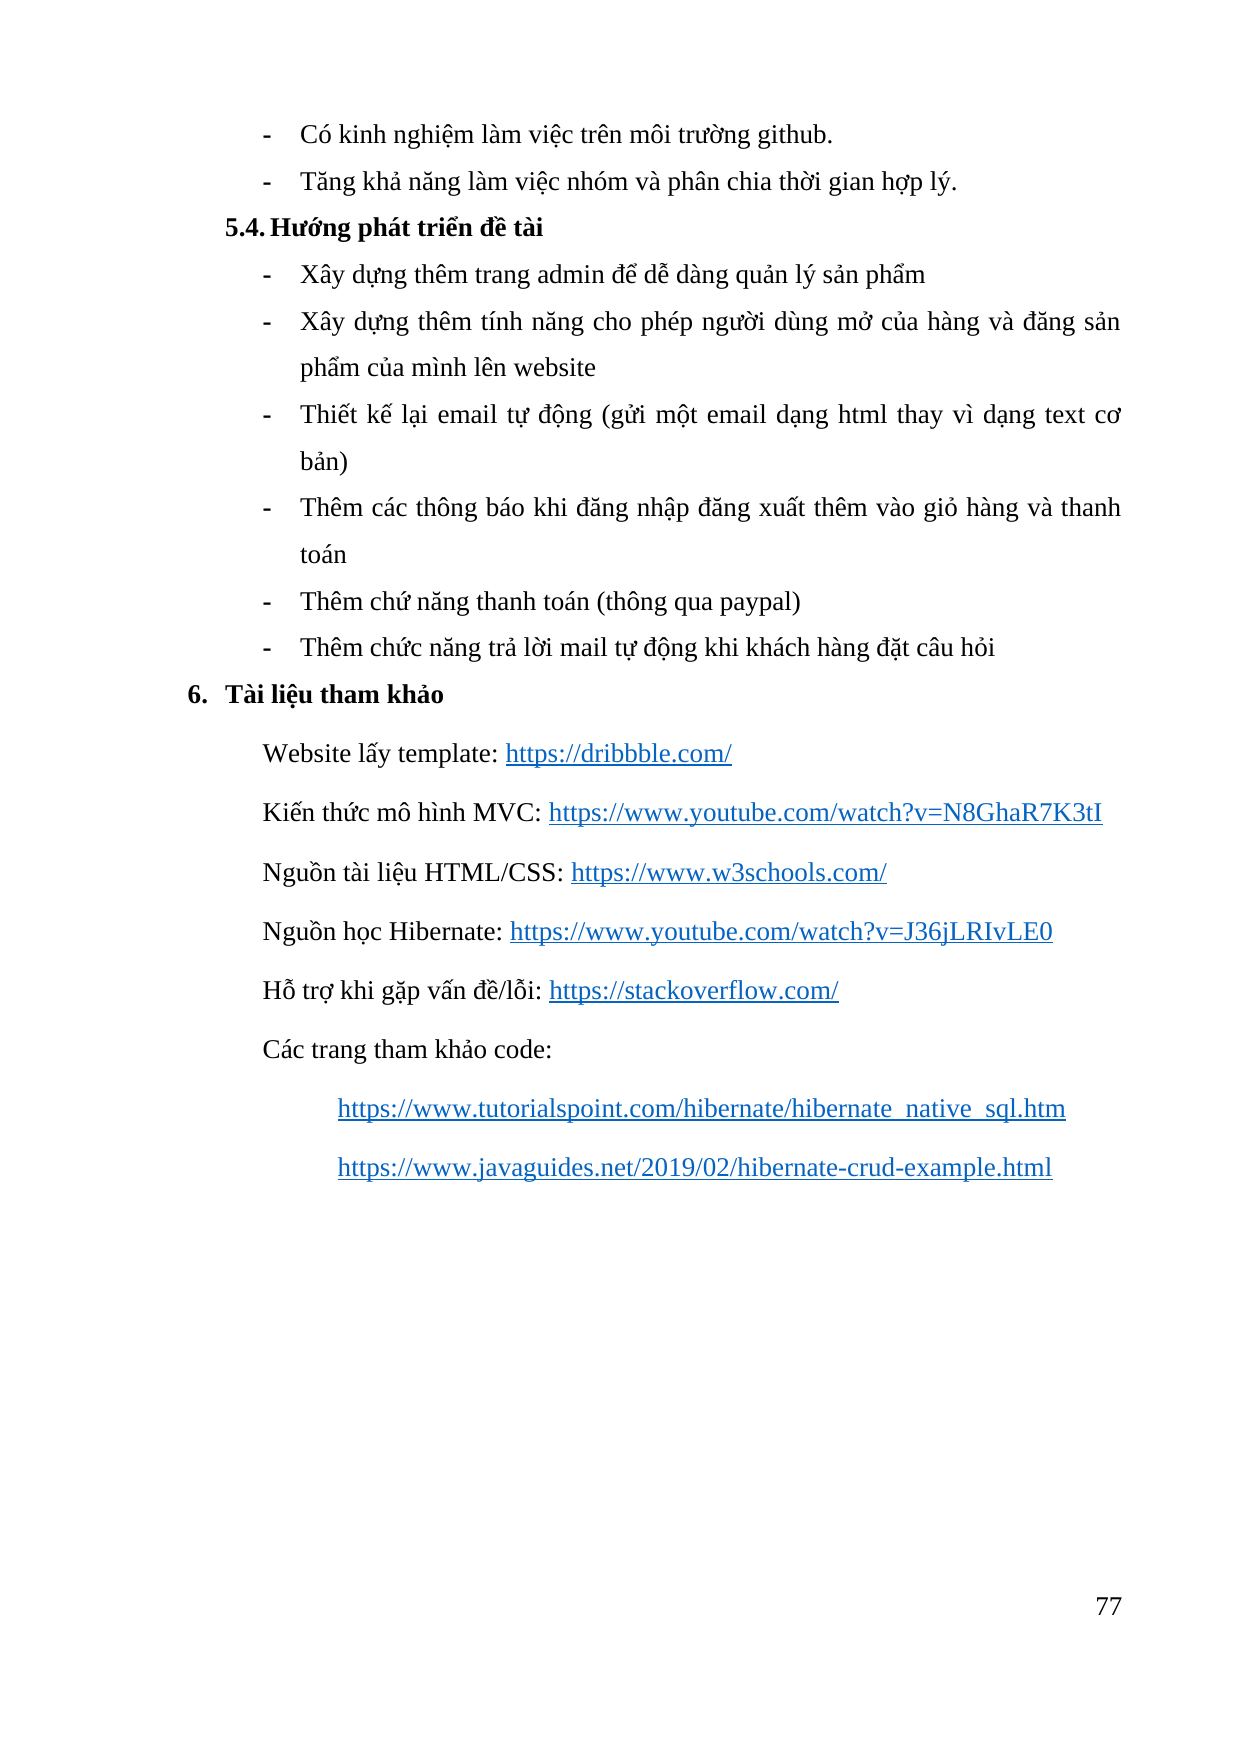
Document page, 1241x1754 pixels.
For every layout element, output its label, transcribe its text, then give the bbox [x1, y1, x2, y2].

list Tài liệu tham khảo [187, 678, 1122, 709]
list Hướng phát triển đề tài [225, 211, 1122, 243]
list Thêm các thông báo khi đăng nhập đăng xuất thêm vào giỏ hàng và thanh toán [262, 491, 1122, 569]
list Có kinh nghiệm làm việc trên môi trường github. [262, 118, 1122, 149]
list Xây dựng thêm trang admin để dễ dàng quản lý sản phẩm [262, 258, 1122, 289]
list Thiết kế lại email tự động (gửi một email dạng html thay vì dạng text cơ bản) [262, 398, 1122, 476]
text Kiến thức mô hình MVC: https://www.youtube.com/watch?v=N8GhaR7K3tI [187, 796, 1122, 828]
text https://www.javaguides.net/2019/02/hibernate-crud-example.html [262, 1151, 1122, 1183]
list Xây dựng thêm tính năng cho phép người dùng mở của hàng và đăng sản phẩm của mình lên website [262, 305, 1122, 383]
text https://www.tutorialspoint.com/hibernate/hibernate_native_sql.htm [187, 1092, 1122, 1123]
text Website lấy template: https://dribbble.com/ [187, 737, 1122, 768]
text Nguồn học Hibernate: https://www.youtube.com/watch?v=J36jLRIvLE0 [187, 915, 1122, 946]
list Thêm chứ năng thanh toán (thông qua paypal) [262, 585, 1122, 616]
text Hỗ trợ khi gặp vấn đề/lỗi: https://stackoverflow.com/ [187, 974, 1122, 1005]
text Nguồn tài liệu HTML/CSS: https://www.w3schools.com/ [187, 856, 1122, 887]
text Các trang tham khảo code: [187, 1033, 1122, 1064]
list Thêm chức năng trả lời mail tự động khi khách hàng đặt câu hỏi [262, 631, 1122, 663]
list Tăng khả năng làm việc nhóm và phân chia thời gian hợp lý. [262, 165, 1122, 196]
